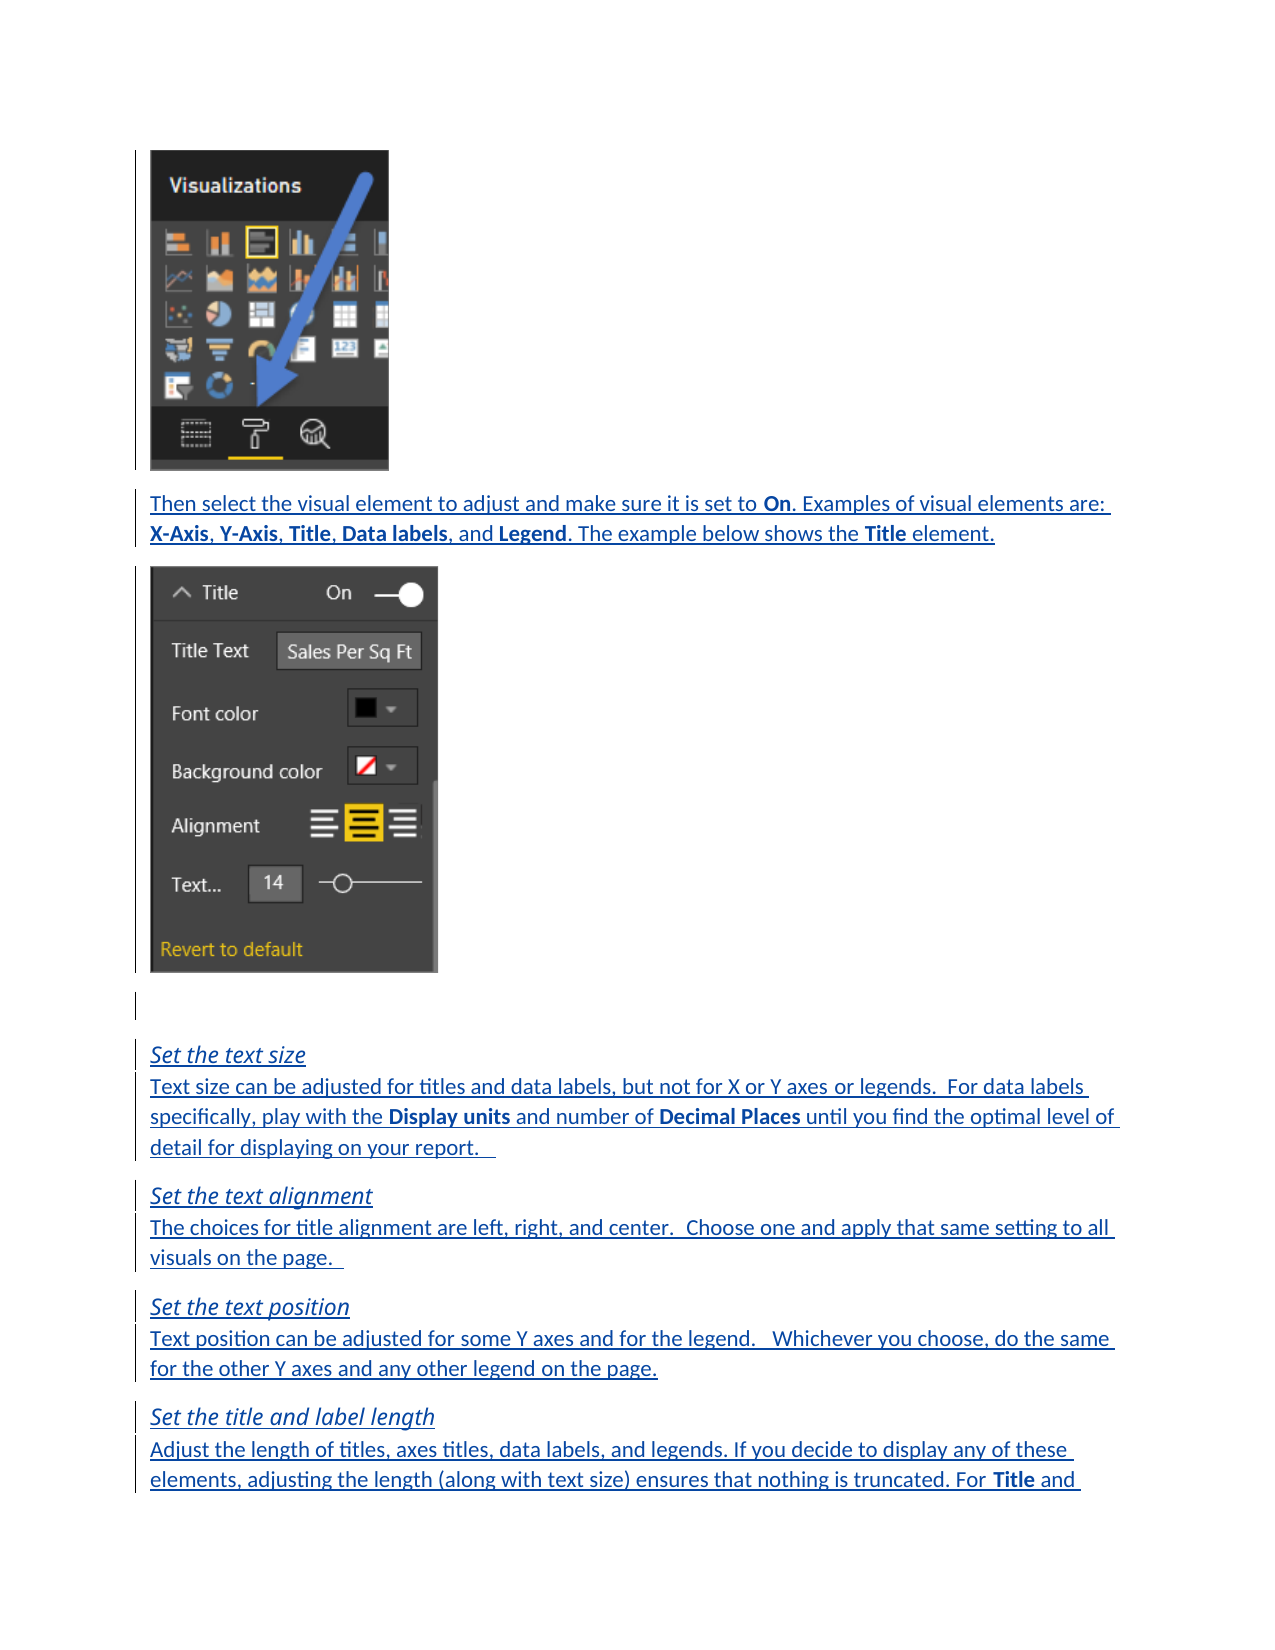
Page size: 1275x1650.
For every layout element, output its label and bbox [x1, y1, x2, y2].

picture [150, 566, 439, 973]
picture [150, 150, 389, 471]
